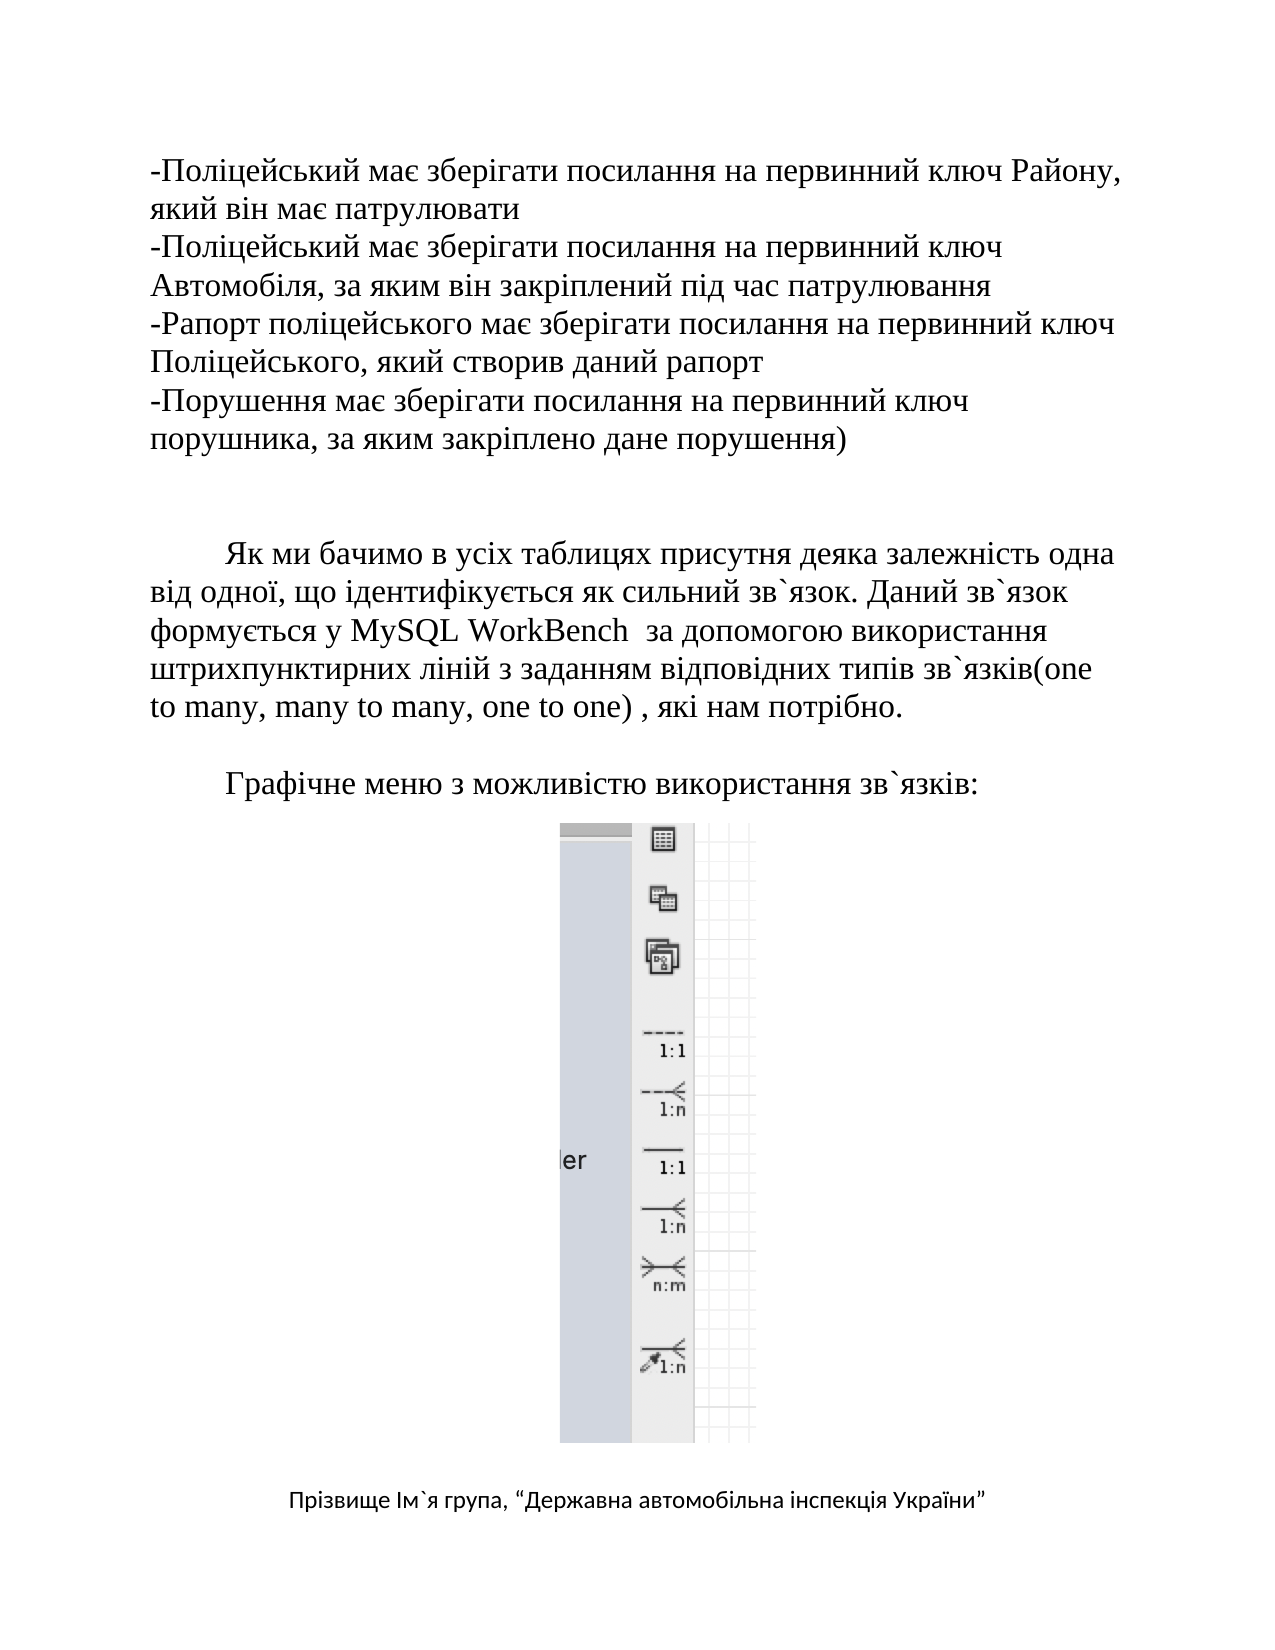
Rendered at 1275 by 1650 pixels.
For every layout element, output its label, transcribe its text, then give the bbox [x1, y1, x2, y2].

text -Поліцейський має зберігати посилання на первинний ключ Автомобіля, за яким він закріплений під час патрулювання [150, 227, 1125, 303]
text -Рапорт поліцейського має зберігати посилання на первинний ключ Поліцейського, який створив даний рапорт [150, 303, 1125, 380]
text -Поліцейський має зберігати посилання на первинний ключ Району, який він має патрулювати [150, 150, 1125, 227]
text -Порушення має зберігати посилання на первинний ключ порушника, за яким закріплено дане порушення) [150, 380, 1125, 457]
text Графічне меню з можливістю використання зв`язків: [150, 763, 1125, 802]
picture [559, 823, 757, 1443]
text Як ми бачимо в усіх таблицях присутня деяка залежність одна від одної, що ідентифікується як сильний зв`язок. Даний зв`язок формується у MySQL WorkBench за допомогою використання штрихпунктирних ліній з заданням відповідних типів зв`язків(one to many, many to many, one to one) , які нам потрібно. [150, 533, 1125, 725]
